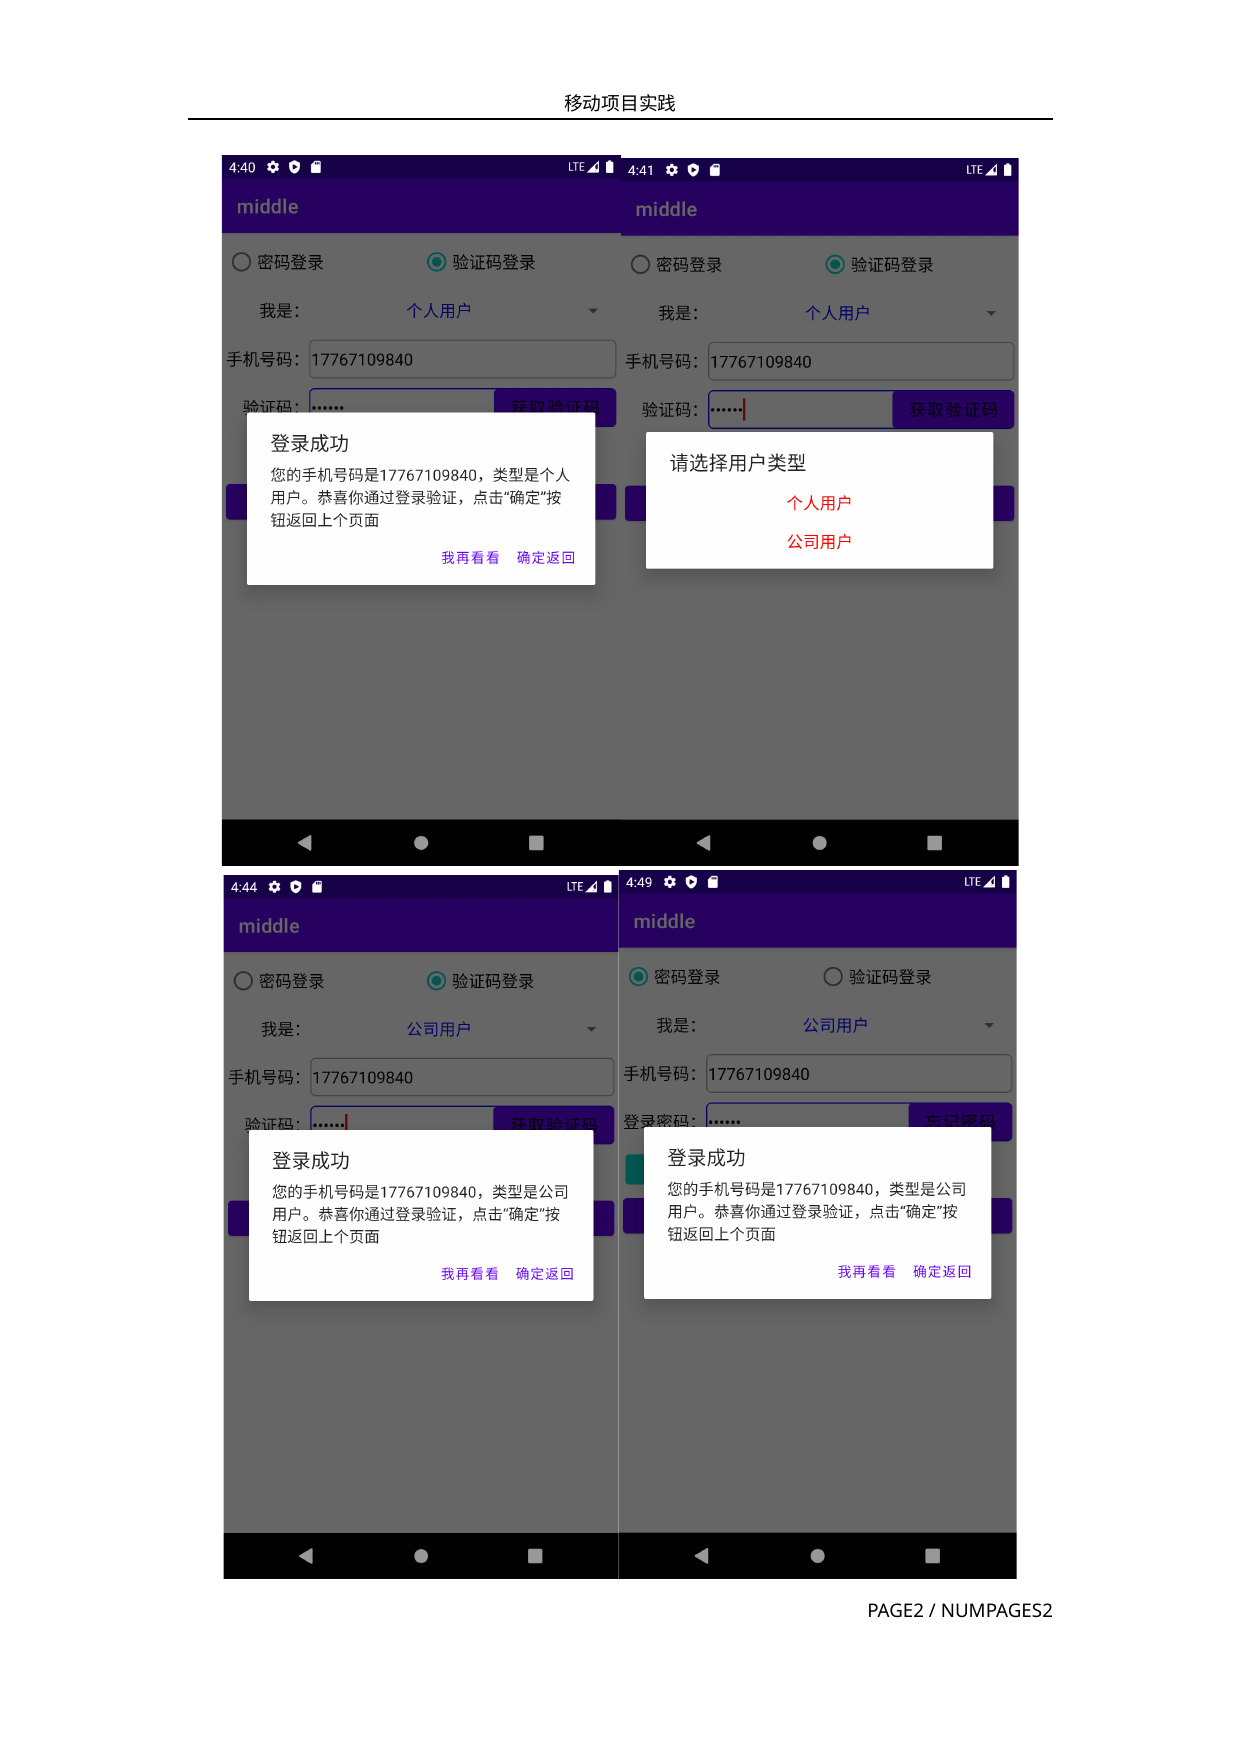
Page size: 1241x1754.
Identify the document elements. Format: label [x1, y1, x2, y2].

picture [221, 155, 1019, 866]
picture [223, 870, 1017, 1579]
